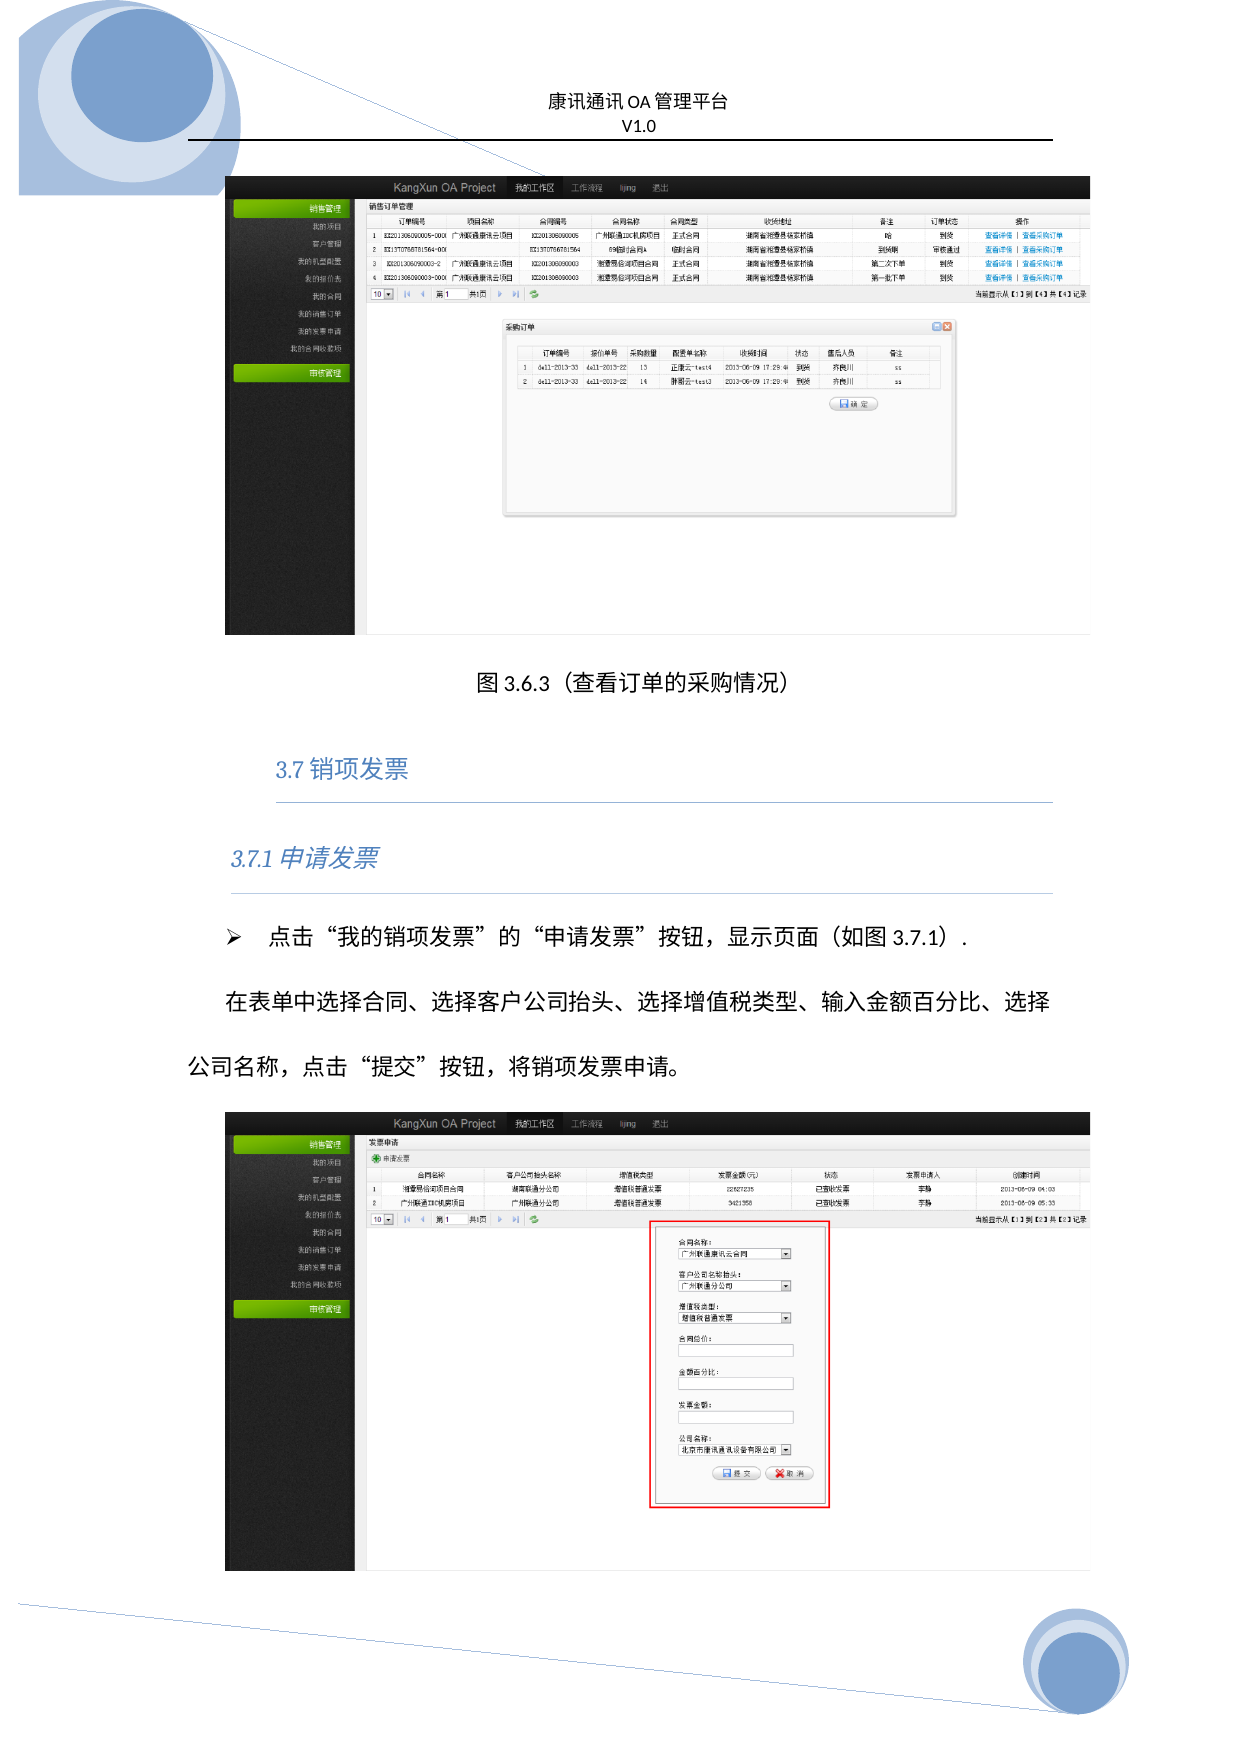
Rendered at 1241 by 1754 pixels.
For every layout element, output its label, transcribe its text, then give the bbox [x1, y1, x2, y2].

picture [225, 176, 1091, 635]
subtitle 3.7.1申请发票 [231, 824, 1053, 893]
picture [225, 1112, 1091, 1571]
text 在表单中选择合同、选择客户公司抬头、选择增值税类型、输入金额百分比、选择公司名称，点击“提交”按钮，将销项发票申请。 [187, 968, 1053, 1098]
subtitle 3.7销项发票 [276, 735, 1053, 802]
list 点击“我的销项发票”的“申请发票”按钮，显示页面（如图3.7.1）. [225, 903, 1053, 968]
text 图3.6.3（查看订单的采购情况） [187, 649, 1053, 714]
